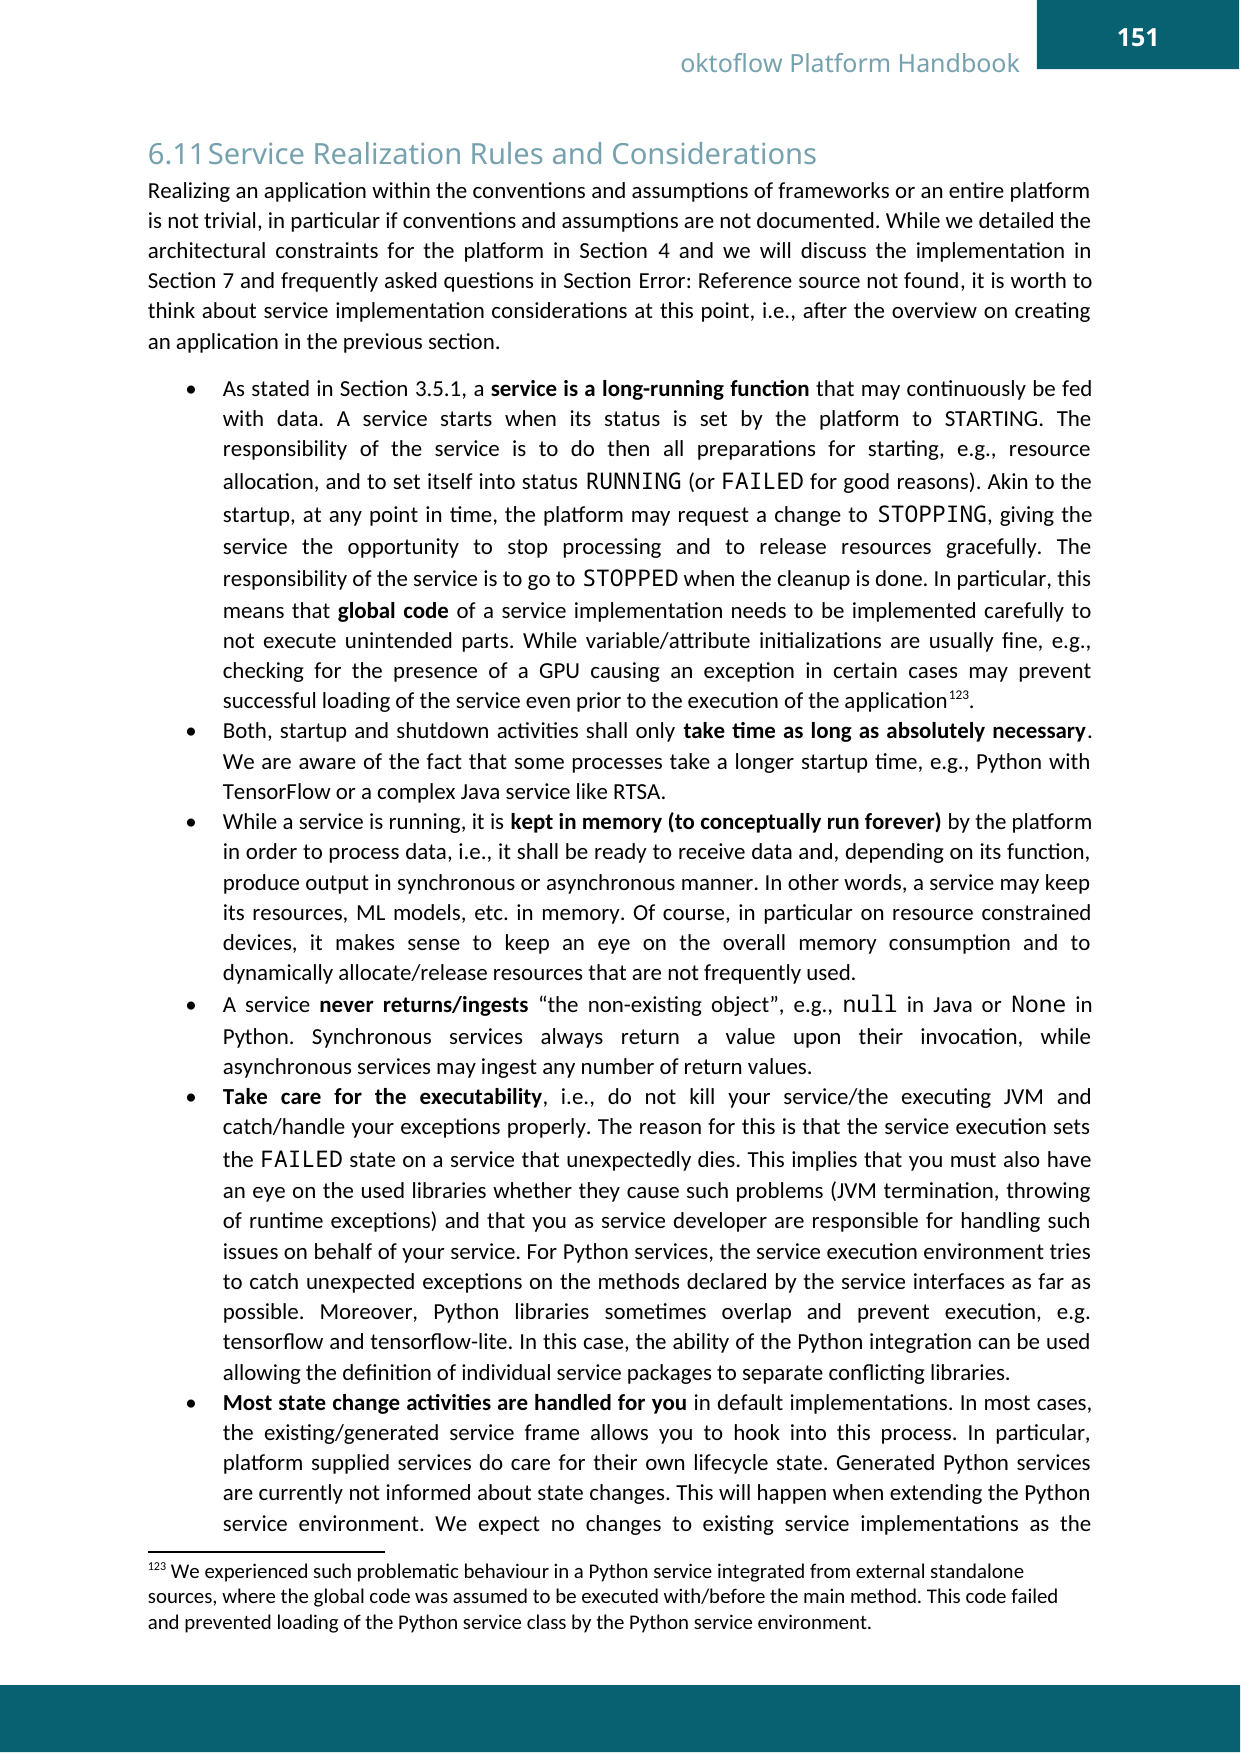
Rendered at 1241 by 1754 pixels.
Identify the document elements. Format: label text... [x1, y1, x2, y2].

list While a service is running, it is kept in memory (to conceptually run forever) by the platform in order to process data, i.e., it shall be ready to receive data and, depending on its function, produce output in synchronous or asynchronous manner. In other words, a service may keep its resources, ML models, etc. in memory. Of course, in particular on resource constrained devices, it makes sense to keep an eye on the overall memory consumption and to dynamically allocate/release resources that are not frequently used. [185, 807, 1093, 986]
list A service never returns/ingests “the non-existing object”, e.g., null in Java or None in Python. Synchronous services always return a value upon their invocation, while asynchronous services may ingest any number of return values. [185, 988, 1093, 1080]
list Take care for the executability, i.e., do not kill your service/the executing JVM and catch/handle your exceptions properly. The reason for this is that the service execution sets the FAILED state on a service that unexpectedly dies. This implies that you must also have an eye on the used libraries whether they cause such problems (JVM termination, throwing of runtime exceptions) and that you as service developer are responsible for handling such issues on behalf of your service. For Python services, the service execution environment tries to catch unexpected exceptions on the methods declared by the service interfaces as far as possible. Moreover, Python libraries sometimes overlap and prevent execution, e.g. tensorflow and tensorflow-lite. In this case, the ability of the Python integration can be used allowing the definition of individual service packages to separate conflicting libraries. [185, 1082, 1093, 1386]
list As stated in Section 3.5.1, a service is a long-running function that may continuously be fed with data. A service starts when its status is set by the platform to STARTING. The responsibility of the service is to do then all preparations for starting, e.g., resource allocation, and to set itself into status RUNNING (or FAILED for good reasons). Akin to the startup, at any point in time, the platform may request a change to STOPPING, giving the service the opportunity to stop processing and to release resources gracefully. The responsibility of the service is to go to STOPPED when the cleanup is done. In particular, this means that global code of a service implementation needs to be implemented carefully to not execute unintended parts. While variable/attribute initializations are usually fine, e.g., checking for the presence of a GPU causing an exception in certain cases may prevent successful loading of the service even prior to the execution of the application. [185, 374, 1093, 714]
subtitle Service Realization Rules and Considerations [148, 133, 1093, 173]
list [185, 1388, 1093, 1537]
list Both, startup and shutdown activities shall only take time as long as absolutely necessary. We are aware of the fact that some processes take a longer startup time, e.g., Python with TensorFlow or a complex Java service like RTSA. [185, 717, 1093, 805]
